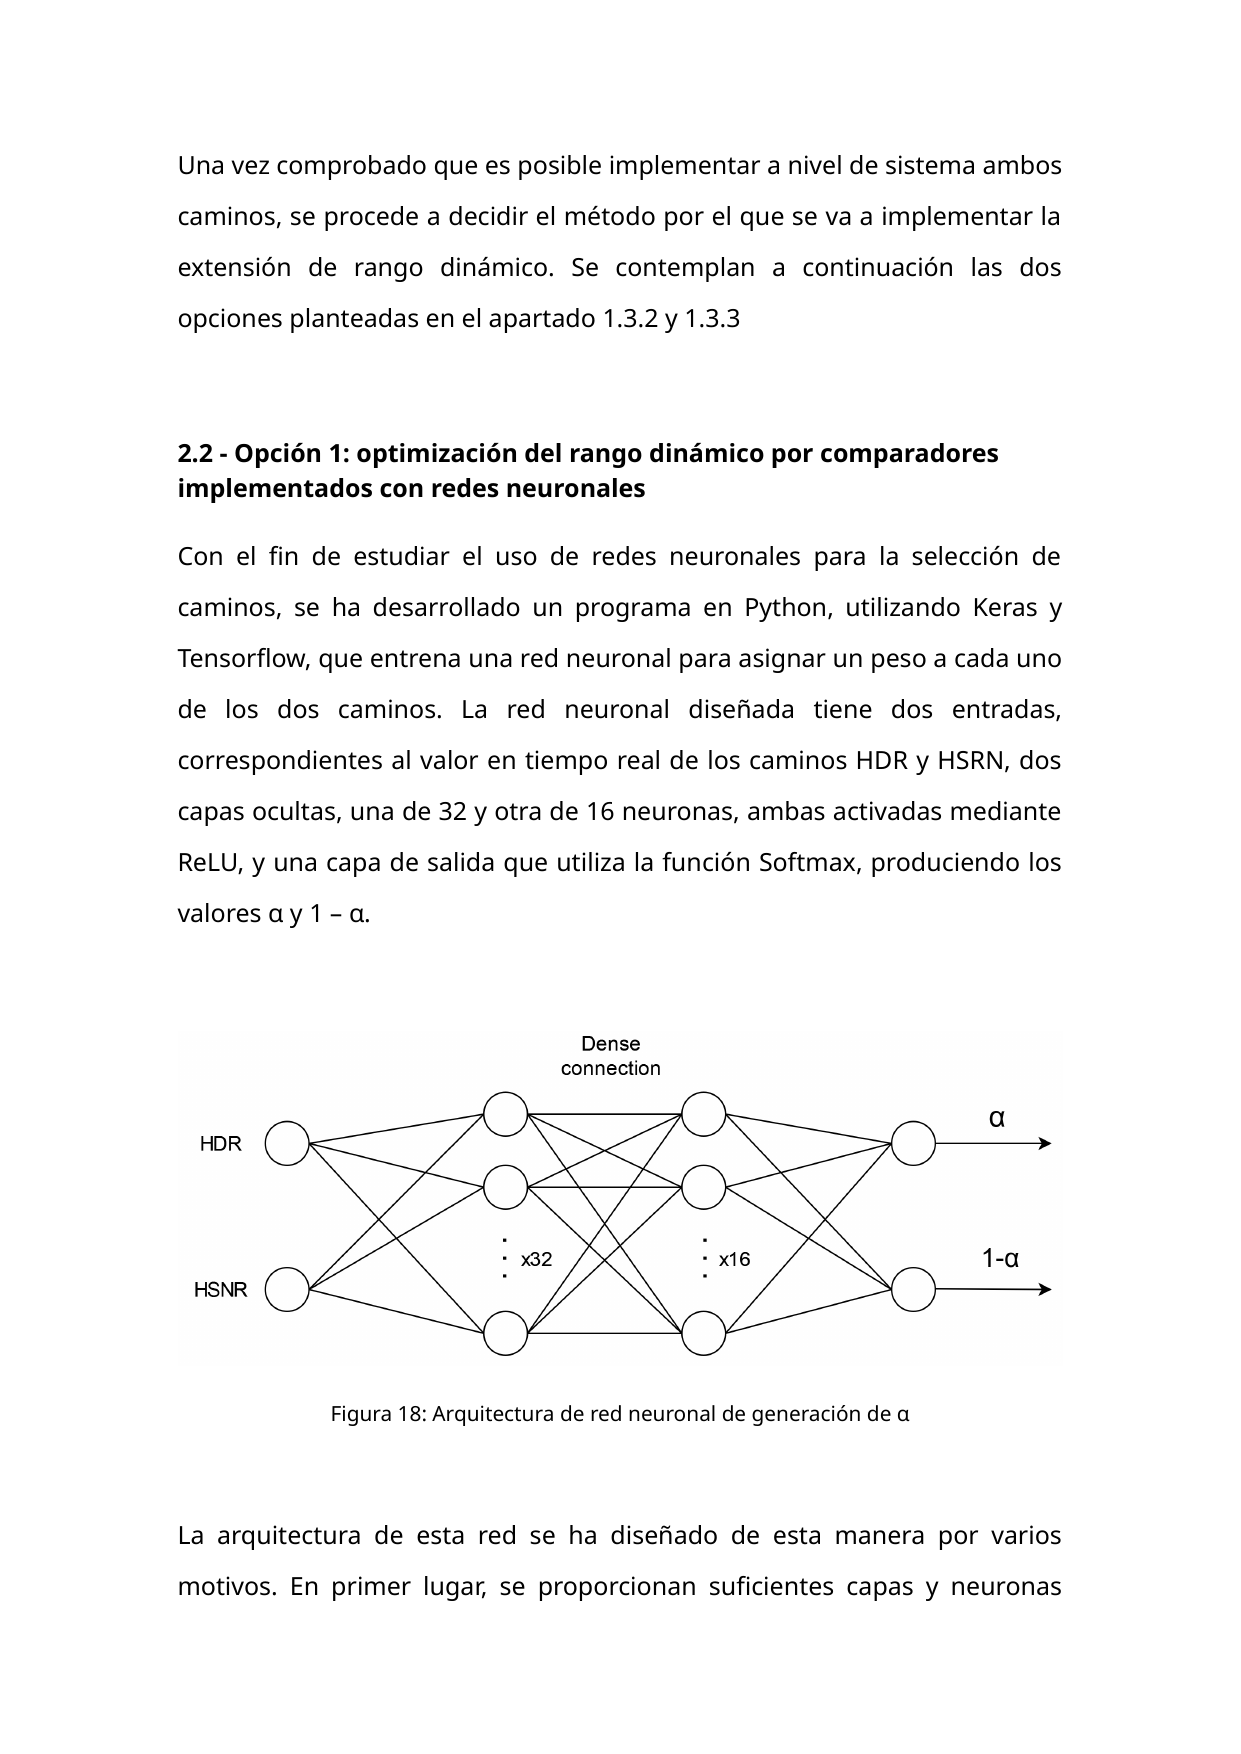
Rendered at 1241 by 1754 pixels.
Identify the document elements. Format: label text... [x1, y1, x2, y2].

text Con el fin de estudiar el uso de redes neuronales para la selección de caminos, se ha desarrollado un programa en Python, utilizando Keras y Tensorflow, que entrena una red neuronal para asignar un peso a cada uno de los dos caminos. La red neuronal diseñada tiene dos entradas, correspondientes al valor en tiempo real de los caminos HDR y HSRN, dos capas ocultas, una de 32 y otra de 16 neuronas, ambas activadas mediante ReLU, y una capa de salida que utiliza la función Softmax, produciendo los valores α y 1 – α. [177, 538, 1063, 930]
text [177, 1518, 1063, 1603]
text Una vez comprobado que es posible implementar a nivel de sistema ambos caminos, se procede a decidir el método por el que se va a implementar la extensión de rango dinámico. Se contemplan a continuación las dos opciones planteadas en el apartado 1.3.2 y 1.3.3 [177, 148, 1063, 335]
text Figura 18: Arquitectura de red neuronal de generación de α [177, 1399, 1063, 1428]
picture [177, 1031, 1063, 1366]
text 2.2 - Opción 1: optimización del rango dinámico por comparadores implementados con redes neuronales [177, 436, 1063, 504]
